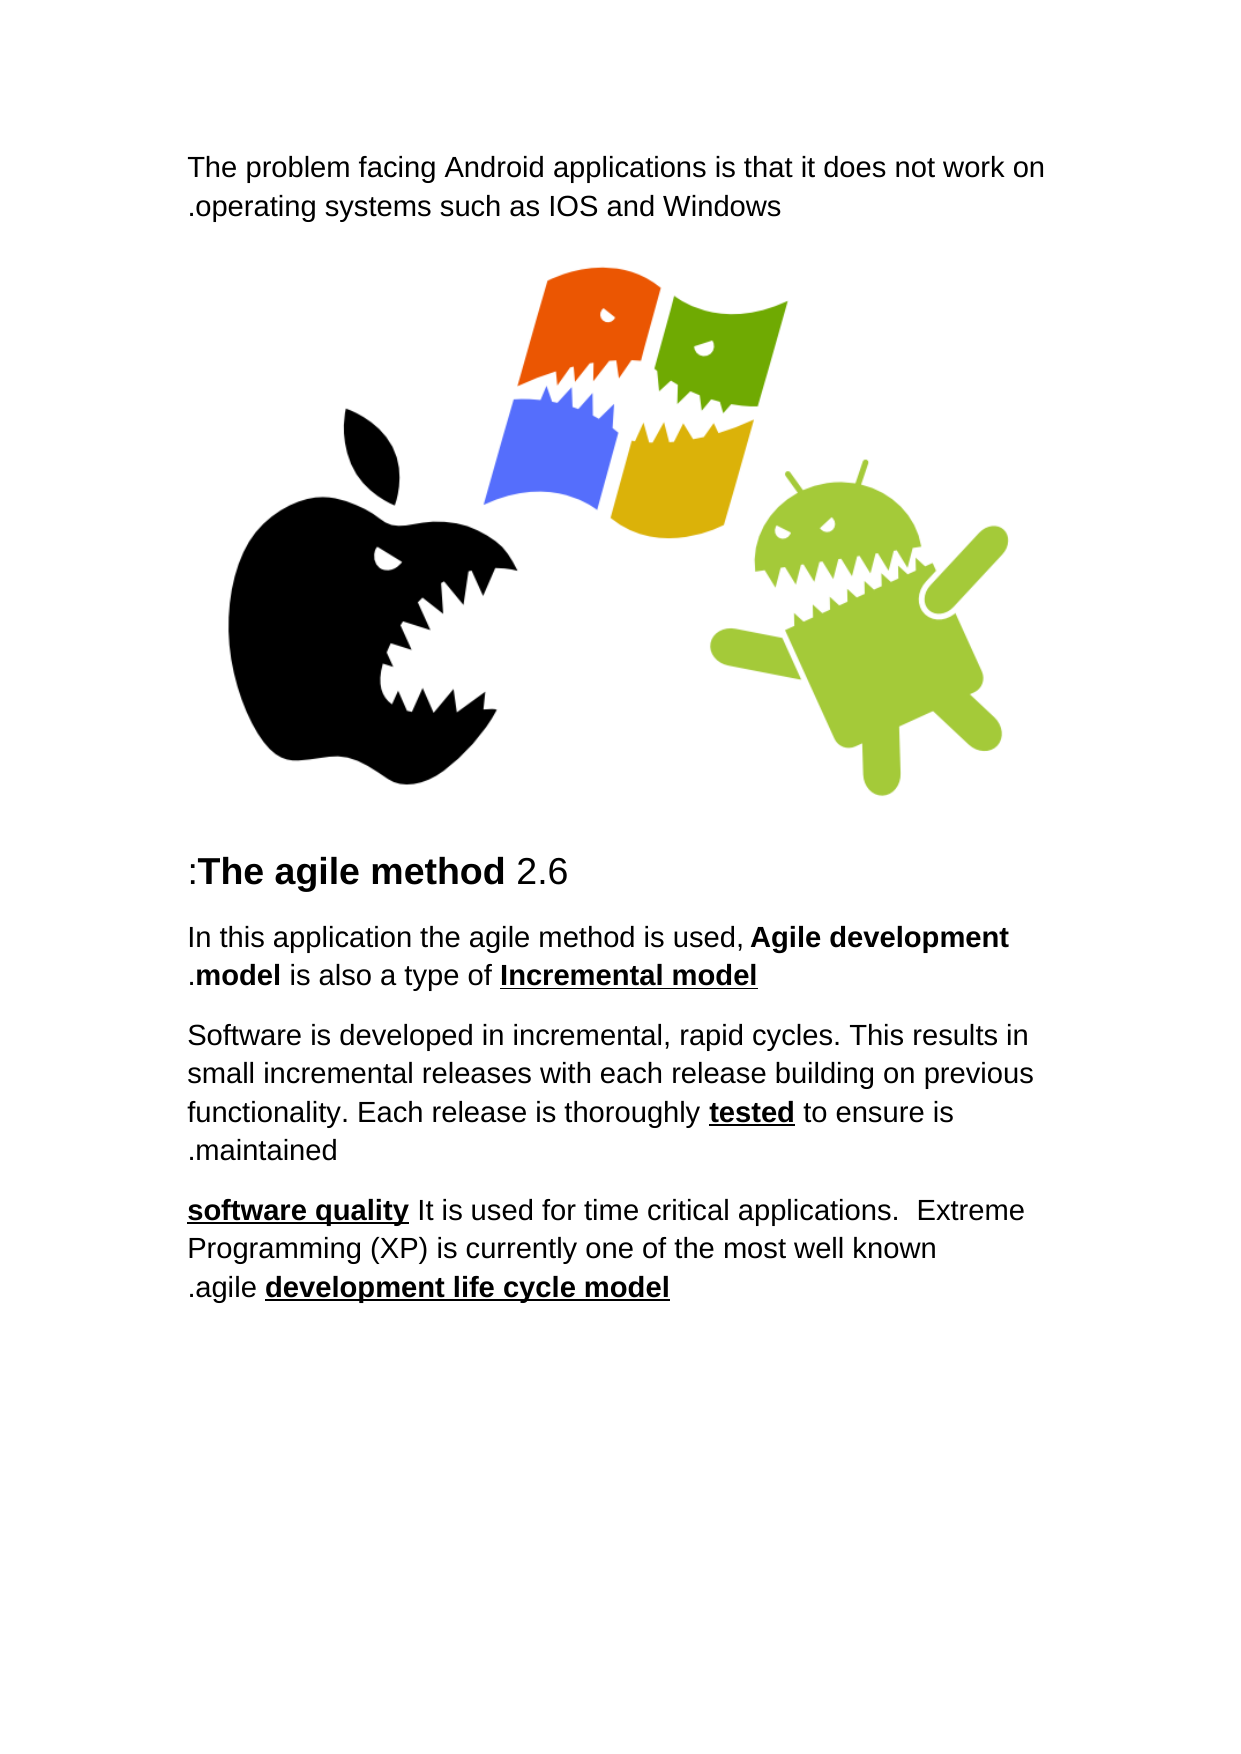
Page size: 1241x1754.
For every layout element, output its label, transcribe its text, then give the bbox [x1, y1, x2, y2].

text Software is developed in incremental, rapid cycles. This results in small incremental releases with each release building on previous functionality. Each release is thoroughly tested to ensure is maintained. [187, 1018, 1053, 1167]
text In this application the agile method is used, Agile development model is also a type of Incremental model. [187, 920, 1053, 992]
text 2.6 The agile method: [187, 849, 1053, 892]
text software quality It is used for time critical applications. Extreme Programming (XP) is currently one of the most well known agile development life cycle model. [187, 1193, 1053, 1303]
picture [187, 247, 1053, 825]
text The problem facing Android applications is that it does not work on operating systems such as IOS and Windows. [187, 150, 1053, 222]
